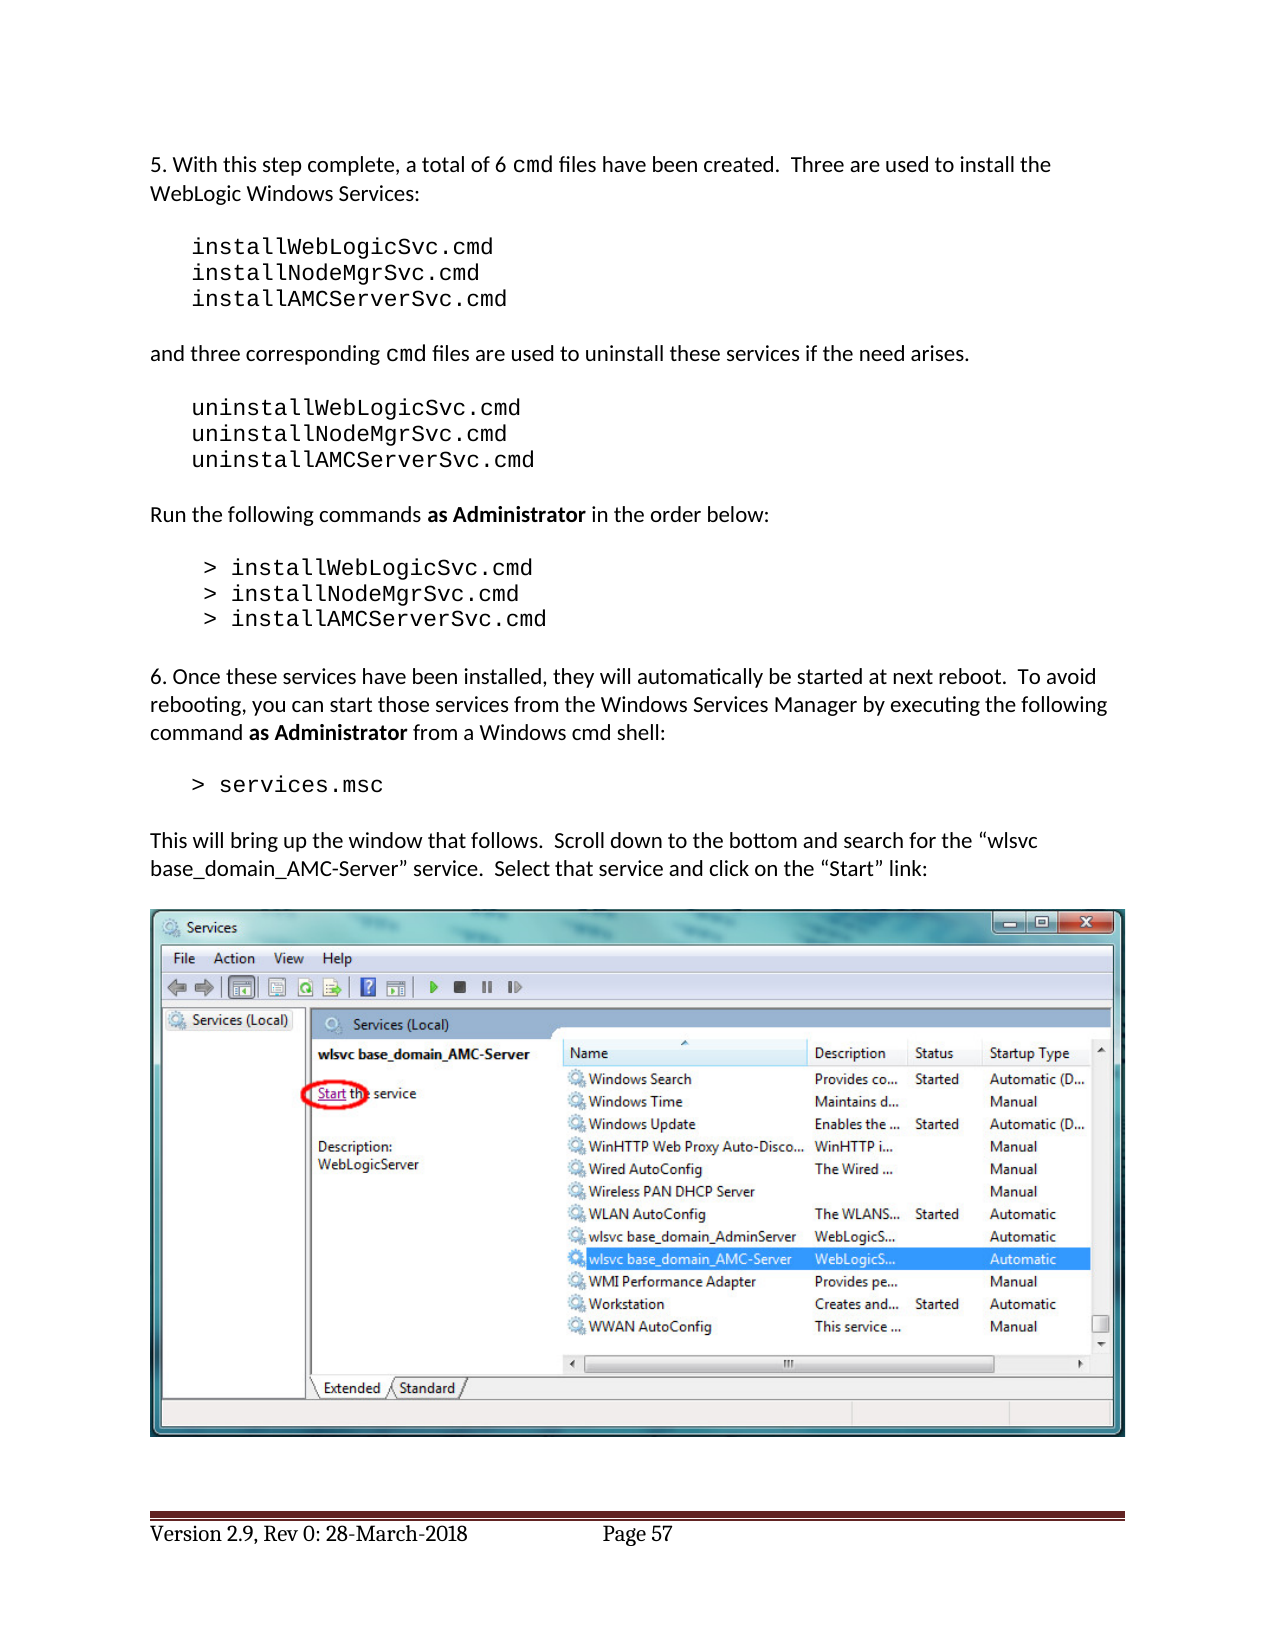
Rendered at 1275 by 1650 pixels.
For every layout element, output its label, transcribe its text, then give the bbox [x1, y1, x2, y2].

text > installWebLogicSvc.cmd [203, 556, 1125, 582]
text uninstallAMCServerSvc.cmd [150, 448, 1125, 474]
text > services.msc [150, 774, 1125, 800]
text 6. Once these services have been installed, they will automatically be started at next reboot. To avoid rebooting, you can start those services from the Windows Services Manager by executing the following command as Administrator from a Windows cmd shell: [150, 662, 1125, 746]
picture [150, 909, 1125, 1437]
text installWebLogicSvc.cmd [150, 235, 1125, 261]
text and three corresponding cmd files are used to uninstall these services if the need arises. [150, 339, 1125, 368]
text This will bring up the window that follows. Scroll down to the bottom and search for the “wlsvc base_domain_AMC-Server” service. Select that service and click on the “Start” link: [150, 826, 1125, 882]
text > installAMCServerSvc.cmd [203, 608, 1125, 634]
text Run the following commands as Administrator in the order below: [150, 500, 1125, 528]
text > installNodeMgrSvc.cmd [203, 582, 1125, 608]
text uninstallNodeMgrSvc.cmd [150, 422, 1125, 448]
text installAMCServerSvc.cmd [150, 287, 1125, 313]
text installNodeMgrSvc.cmd [150, 261, 1125, 287]
text uninstallWebLogicSvc.cmd [150, 396, 1125, 422]
text 5. With this step complete, a total of 6 cmd files have been created. Three are used to install the WebLogic Windows Services: [150, 150, 1125, 207]
